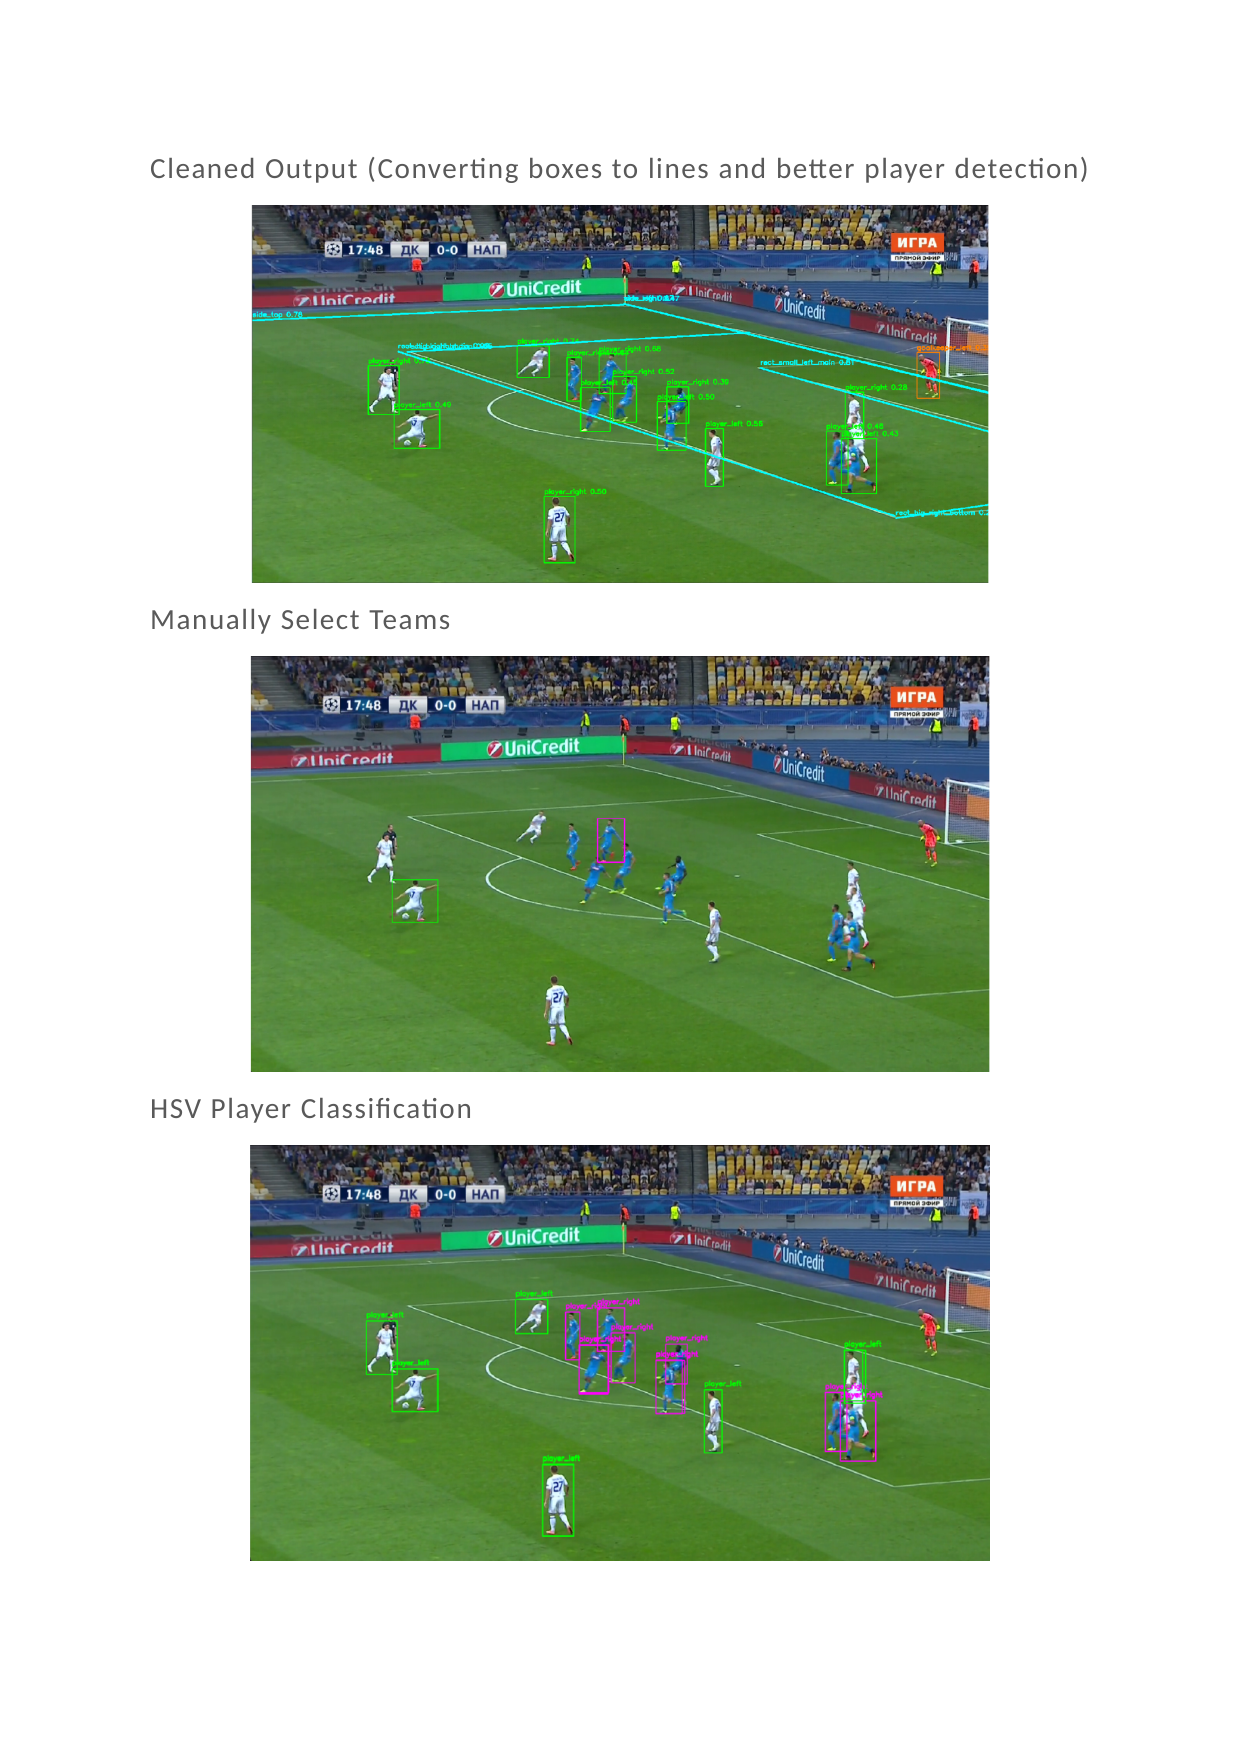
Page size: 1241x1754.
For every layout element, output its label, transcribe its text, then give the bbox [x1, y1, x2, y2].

picture [251, 205, 989, 583]
subtitle HSV Player Classification [150, 1090, 1090, 1126]
picture [250, 1145, 990, 1561]
picture [250, 656, 990, 1072]
subtitle Manually Select Teams [150, 601, 1090, 637]
subtitle Cleaned Output (Converting boxes to lines and better player detection) [150, 150, 1090, 186]
